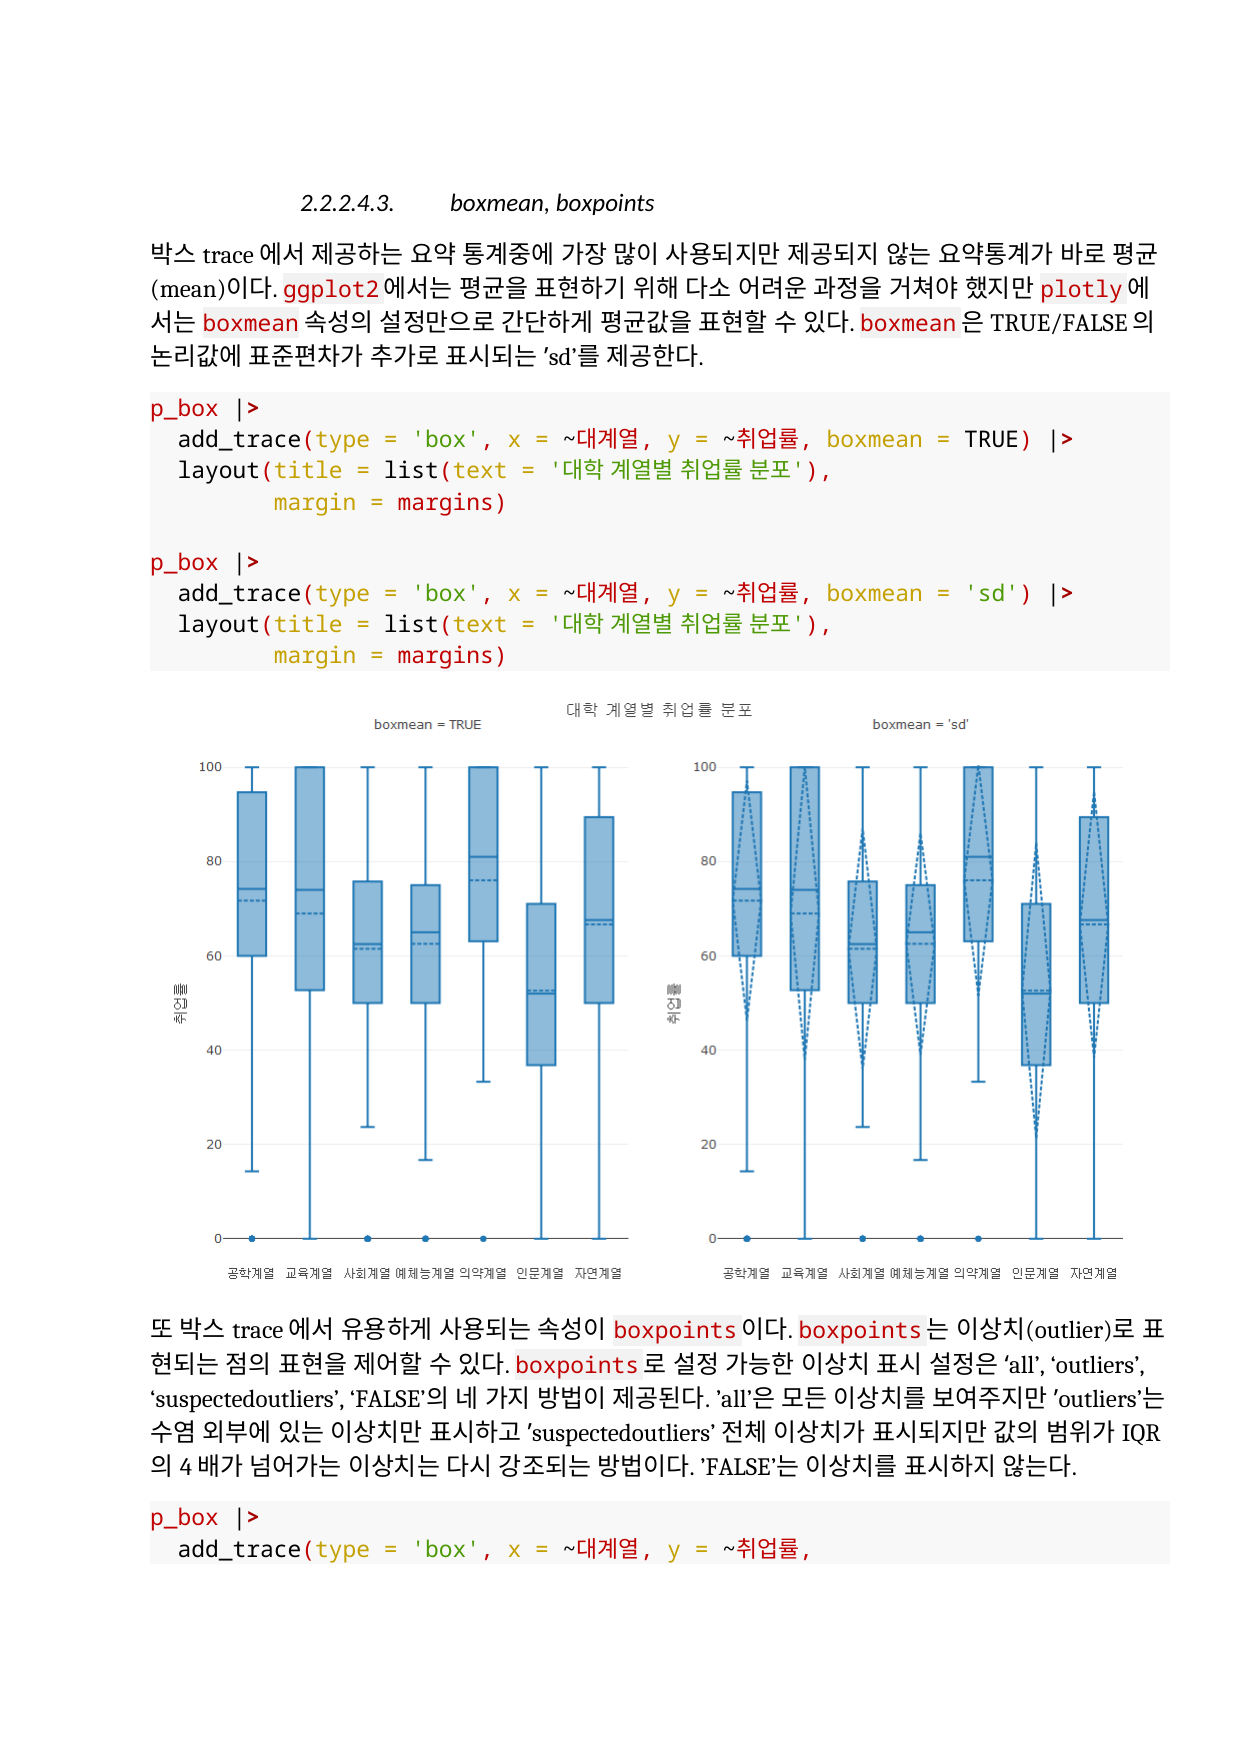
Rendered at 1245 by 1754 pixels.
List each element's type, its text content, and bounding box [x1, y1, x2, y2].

text p_box |> add_trace(type = 'box', x = ~대계열, y = ~취업률, boxmean = TRUE) |> layout(title = list(text = '대학 계열별 취업률 분포'), margin = margins) p_box |> add_trace(type = 'box', x = ~대계열, y = ~취업률, boxmean = 'sd') |> layout(title = list(text = '대학 계열별 취업률 분포'), margin = margins) [150, 392, 1170, 671]
picture [172, 691, 1148, 1292]
text 박스 trace에서 제공하는 요약 통계중에 가장 많이 사용되지만 제공되지 않는 요약통계가 바로 평균(mean)이다. ggplot2에서는 평균을 표현하기 위해 다소 어려운 과정을 거쳐야 했지만 plotly에서는 boxmean 속성의 설정만으로 간단하게 평균값을 표현할 수 있다. boxmean은 TRUE/FALSE의 논리값에 표준편차가 추가로 표시되는 ’sd’를 제공한다. [150, 237, 1170, 373]
text 또 박스 trace에서 유용하게 사용되는 속성이 boxpoints이다. boxpoints는 이상치(outlier)로 표현되는 점의 표현을 제어할 수 있다. boxpoints로 설정 가능한 이상치 표시 설정은 ‘all’, ‘outliers’, ‘suspectedoutliers’, ‘FALSE’의 네 가지 방법이 제공된다. ’all’은 모든 이상치를 보여주지만 ’outliers’는 수염 외부에 있는 이상치만 표시하고 ’suspectedoutliers’ 전체 이상치가 표시되지만 값의 범위가 IQR의 4배가 넘어가는 이상치는 다시 강조되는 방법이다. ’FALSE’는 이상치를 표시하지 않는다. [150, 1312, 1170, 1482]
subtitle boxmean, boxpoints [300, 187, 1170, 218]
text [150, 1501, 1170, 1564]
